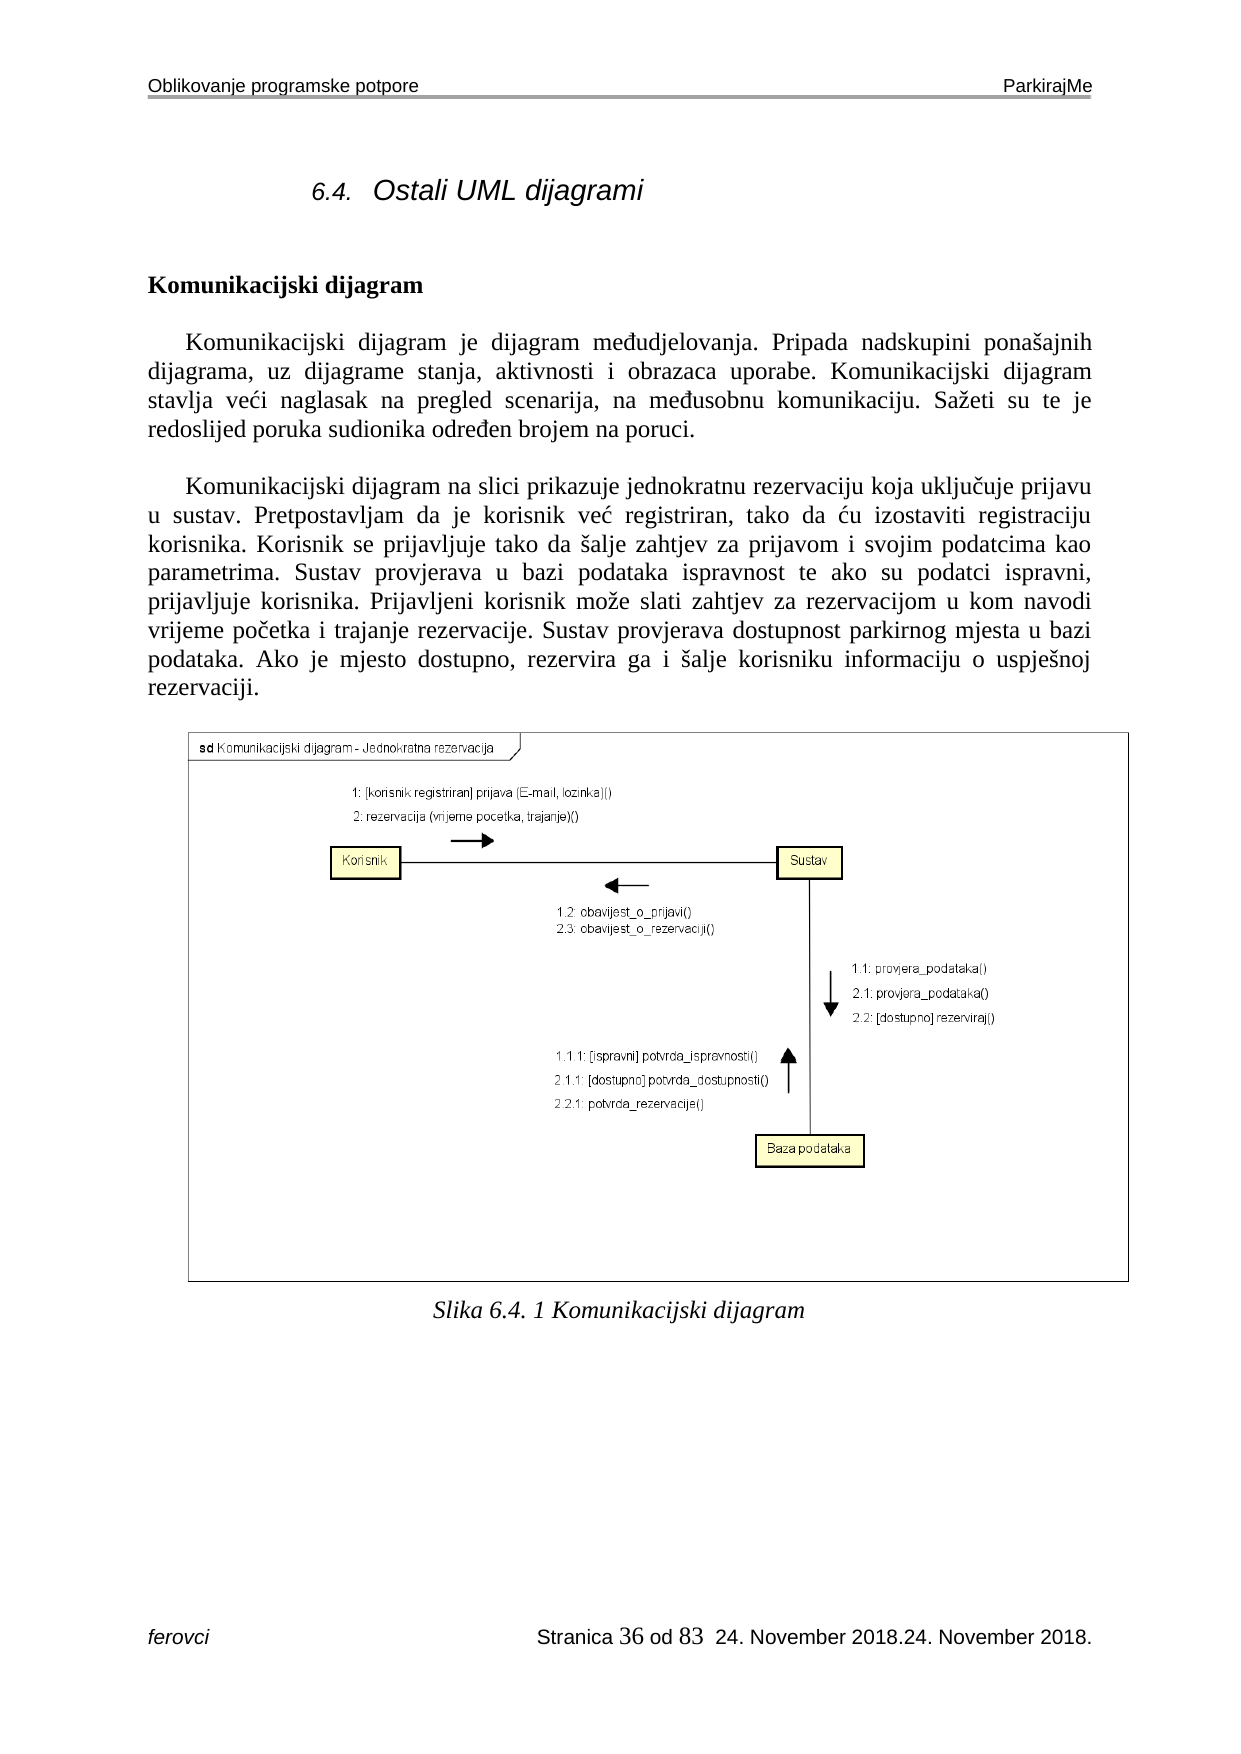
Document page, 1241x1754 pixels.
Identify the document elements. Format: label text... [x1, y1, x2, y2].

text Slika 6.4. 1 Komunikacijski dijagram [148, 1295, 1093, 1323]
picture [185, 730, 1130, 1283]
subtitle Ostali UML dijagrami [252, 173, 1093, 206]
text Komunikacijski dijagram [148, 270, 1093, 299]
picture [147, 95, 1092, 99]
text Komunikacijski dijagram na slici prikazuje jednokratnu rezervaciju koja uključuje prijavu u sustav. Pretpostavljam da je korisnik već registriran, tako da ću izostaviti registraciju korisnika. Korisnik se prijavljuje tako da šalje zahtjev za prijavom i svojim podatcima kao parametrima. Sustav provjerava u bazi podataka ispravnost te ako su podatci ispravni, prijavljuje korisnika. Prijavljeni korisnik može slati zahtjev za rezervacijom u kom navodi vrijeme početka i trajanje rezervacije. Sustav provjerava dostupnost parkirnog mjesta u bazi podataka. Ako je mjesto dostupno, rezervira ga i šalje korisniku informaciju o uspješnoj rezervaciji. [148, 471, 1093, 701]
text Komunikacijski dijagram je dijagram međudjelovanja. Pripada nadskupini ponašajnih dijagrama, uz dijagrame stanja, aktivnosti i obrazaca uporabe. Komunikacijski dijagram stavlja veći naglasak na pregled scenarija, na međusobnu komunikaciju. Sažeti su te je redoslijed poruka sudionika određen brojem na poruci. [148, 327, 1093, 442]
